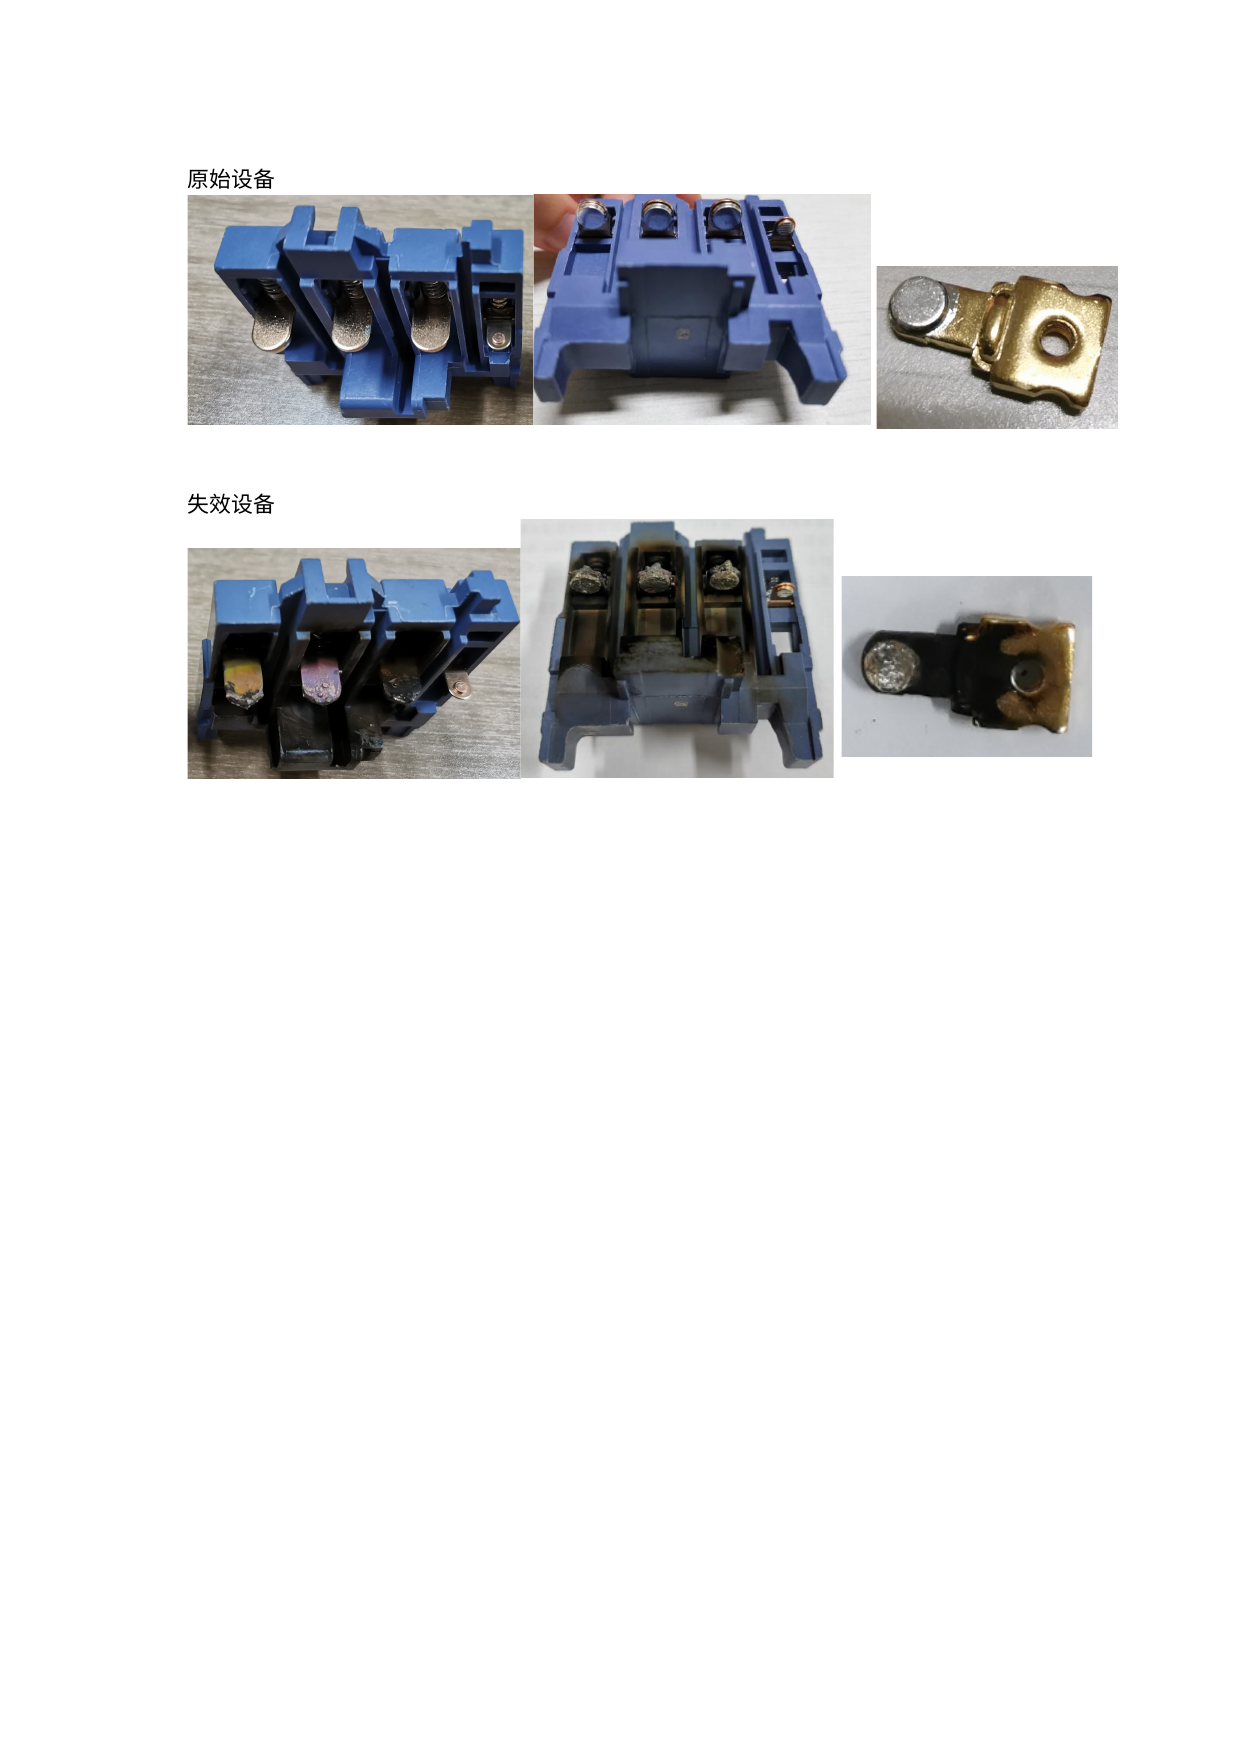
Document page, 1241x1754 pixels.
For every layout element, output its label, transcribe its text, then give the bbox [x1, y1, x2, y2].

picture [187, 194, 871, 425]
picture [841, 576, 1093, 757]
list 原始设备 [187, 162, 1053, 194]
picture [876, 266, 1118, 429]
list 失效设备 [187, 487, 1053, 519]
picture [187, 519, 834, 779]
